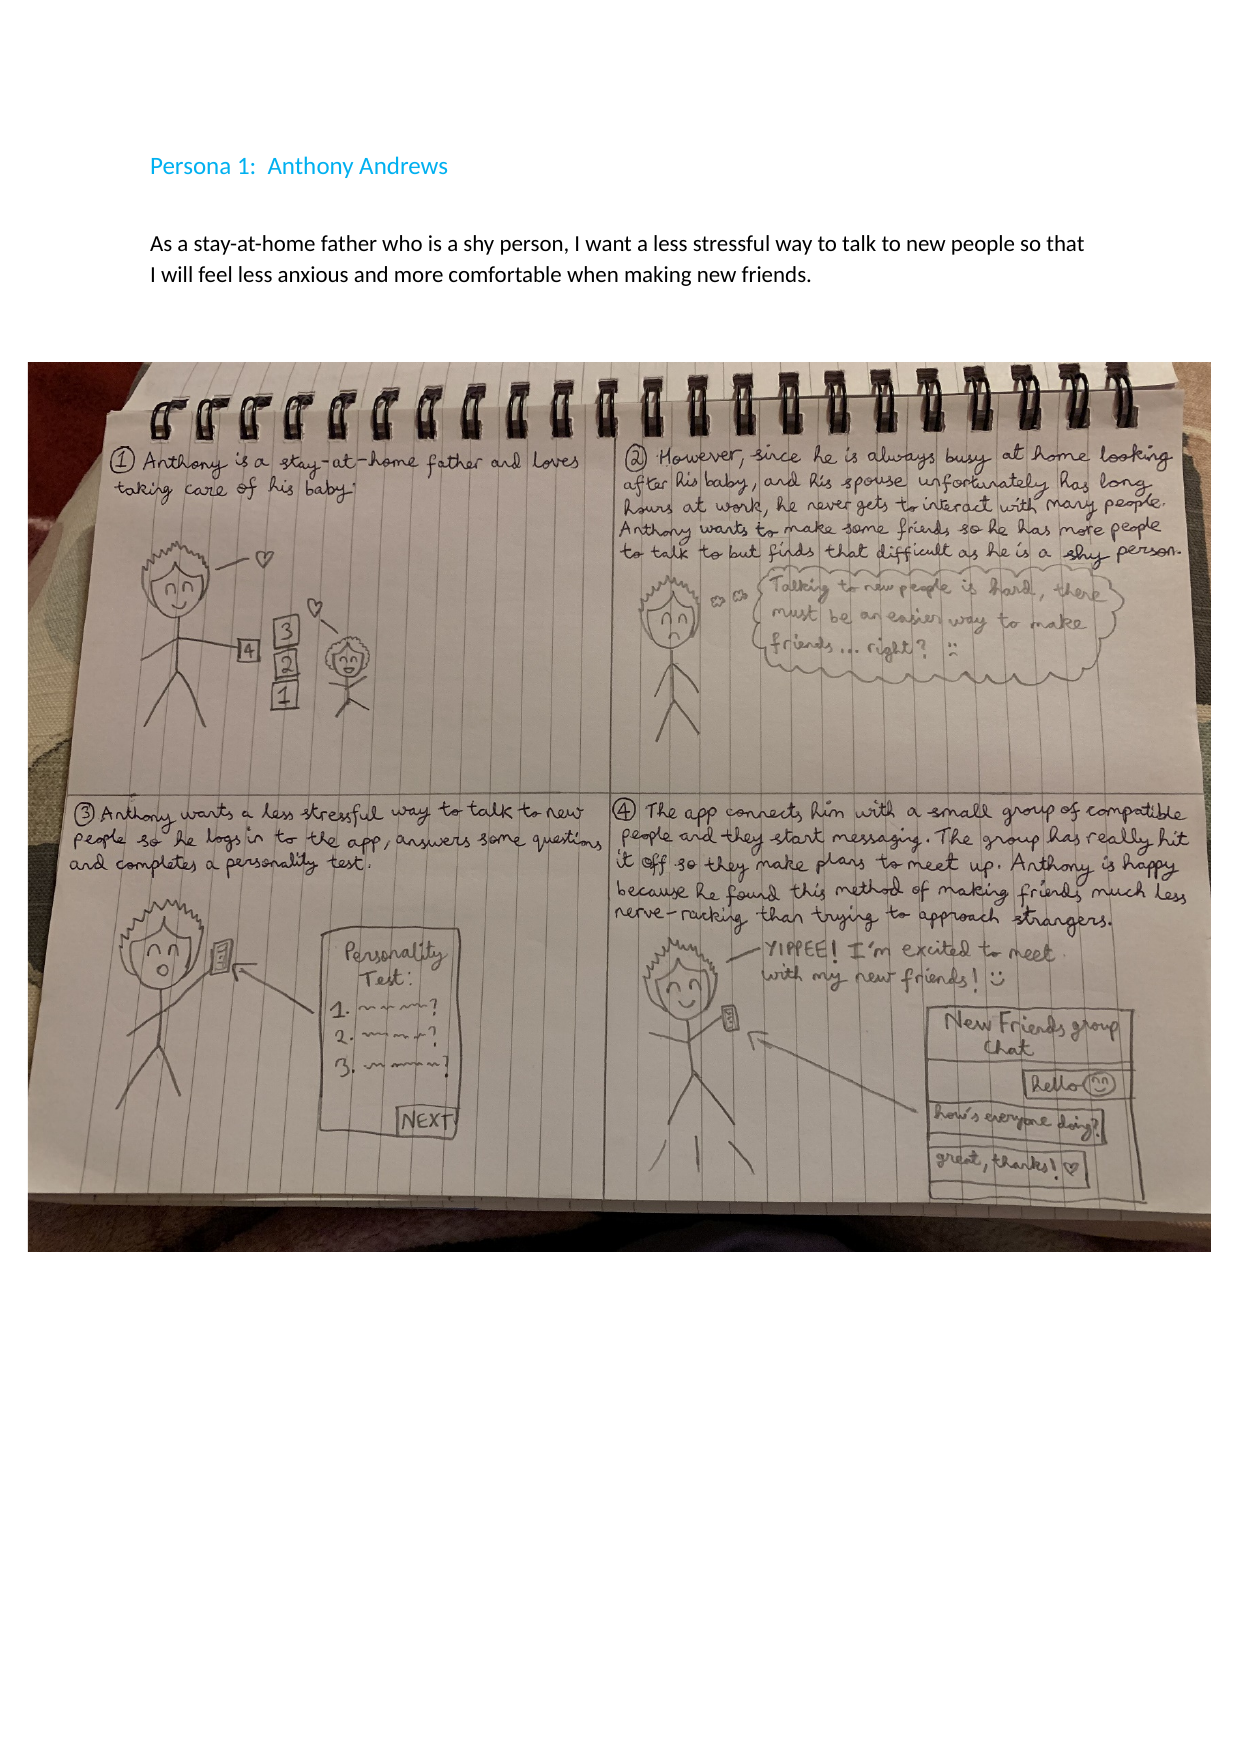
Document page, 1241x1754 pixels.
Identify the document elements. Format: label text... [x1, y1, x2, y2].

text Persona 1: Anthony Andrews [150, 150, 1090, 211]
picture [26, 362, 1210, 1249]
text As a stay-at-home father who is a shy person, I want a less stressful way to talk to new people so that I will feel less anxious and more comfortable when making new friends. [150, 229, 1090, 288]
